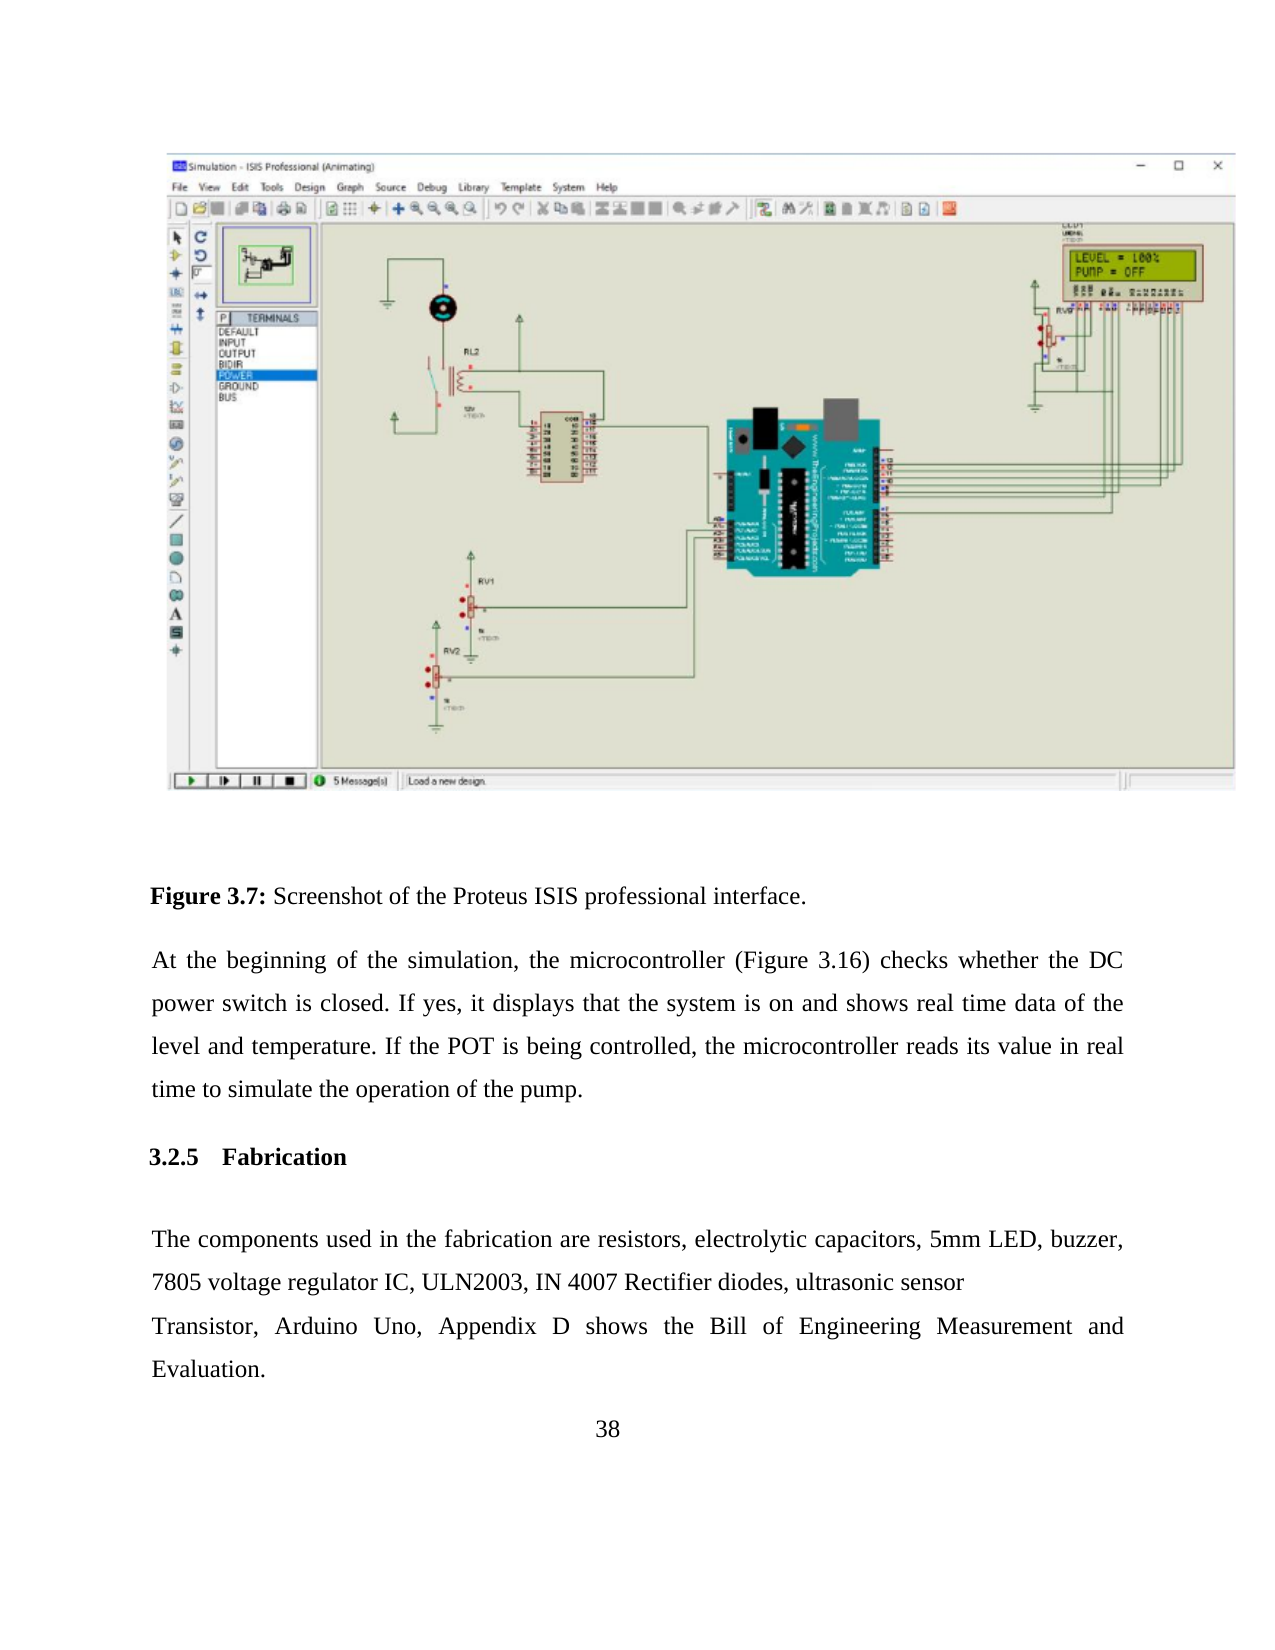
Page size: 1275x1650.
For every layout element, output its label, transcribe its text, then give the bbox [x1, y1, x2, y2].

text 38 [151, 1414, 1125, 1442]
text Transistor, Arduino Uno, Appendix D shows the Bill of Engineering Measurement and Evaluation. [151, 1311, 1125, 1383]
text Figure 3.7: Screenshot of the Proteus ISIS professional interface. [150, 881, 1125, 909]
picture [151, 150, 1236, 791]
text The components used in the fabrication are resistors, electrolytic capacitors, 5mm LED, buzzer, 7805 voltage regulator IC, ULN2003, IN 4007 Rectifier diodes, ultrasonic sensor [151, 1224, 1125, 1296]
subtitle 3.2.5 Fabrication [148, 1142, 1125, 1171]
text At the beginning of the simulation, the microcontroller (Figure 3.16) checks whether the DC power switch is closed. If yes, it displays that the system is on and shows real time data of the level and temperature. If the POT is being controlled, the microcontroller reads its value in real time to simulate the operation of the pump. [151, 945, 1125, 1103]
